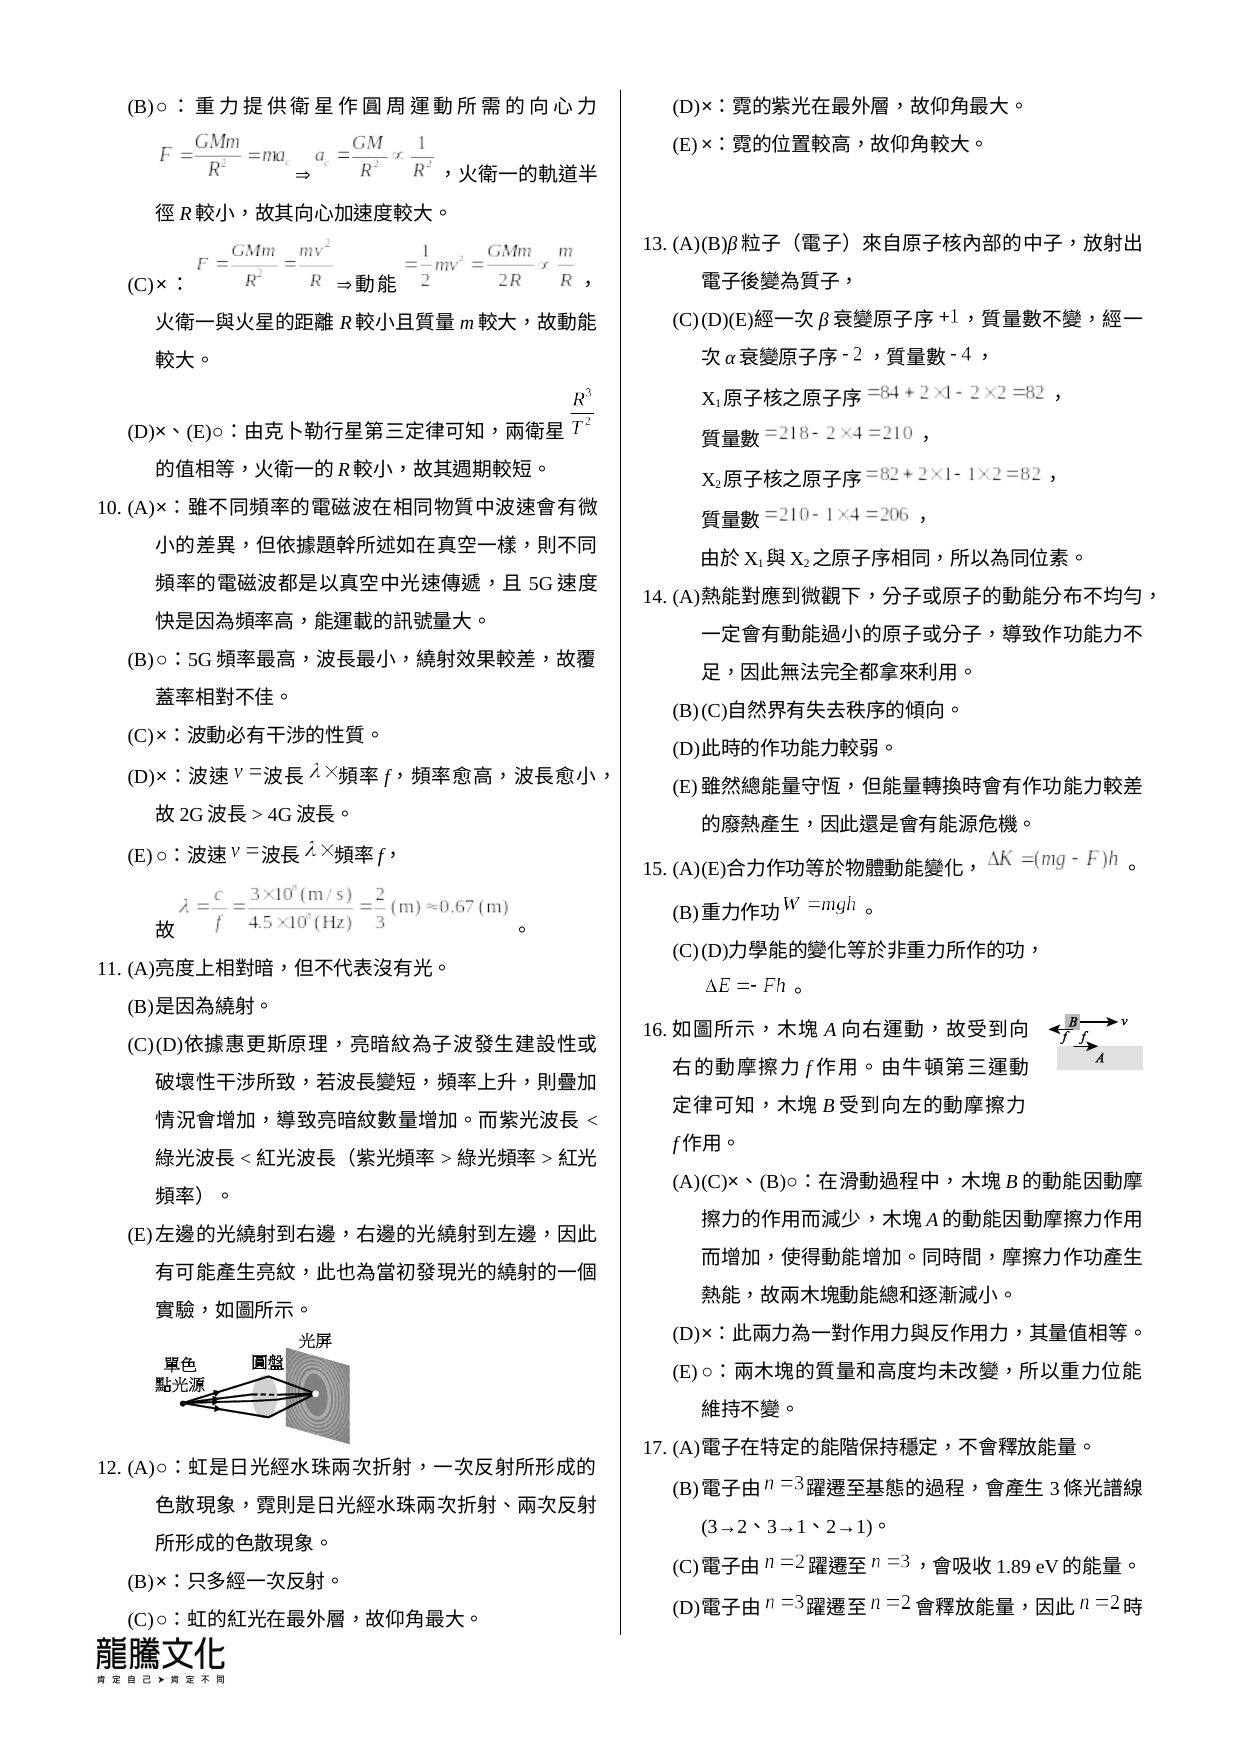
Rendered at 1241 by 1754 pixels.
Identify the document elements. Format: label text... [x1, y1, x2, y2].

text (B) 重力作功。 [642, 891, 1143, 925]
text (C) ○：虹的紅光在最外層，故仰角最大。 [97, 1604, 598, 1632]
text 13. (A) (B)β粒子（電子）來自原子核內部的中子，放射出電子後變為質子， [642, 227, 1143, 294]
text (C) ×：動能，火衛一與火星的距離R較小且質量m較大，故動能較大。 [97, 235, 598, 373]
text (C) 電子由躍遷至，會吸收1.89 eV的能量。 [642, 1548, 1143, 1579]
text (B) 是因為繞射。 [97, 991, 598, 1019]
text X2原子核之原子序， [642, 461, 1143, 492]
text (C) (D)力學能的變化等於非重力所作的功， 。 [642, 934, 1143, 1004]
text (B) ×：只多經一次反射。 [97, 1566, 598, 1594]
text (D) ×：霓的紫光在最外層，故仰角最大。 [642, 90, 1143, 119]
text 10. (A) ×：雖不同頻率的電磁波在相同物質中波速會有微小的差異，但依據題幹所述如在真空一樣，則不同頻率的電磁波都是以真空中光速傳遞，且5G速度快是因為頻率高，能運載的訊號量大。 [97, 492, 598, 634]
text (D) ×：波速波長頻率f，頻率愈高，波長愈小，故2G波長 > 4G波長。 [97, 758, 598, 827]
text 11. (A) 亮度上相對暗，但不代表沒有光。 [97, 953, 598, 981]
text 質量數， [642, 502, 1143, 533]
text 15. (A) (E)合力作功等於物體動能變化，。 [642, 847, 1143, 881]
text (C) (D)(E)經一次β衰變原子序，質量數不變，經一次α衰變原子序，質量數， [642, 303, 1143, 371]
text (E) ○：兩木塊的質量和高度均未改變，所以重力位能維持不變。 [642, 1356, 1143, 1422]
text (E) ×：霓的位置較高，故仰角較大。 [642, 128, 1143, 157]
text (A) (C)×、(B)○：在滑動過程中，木塊B的動能因動摩擦力的作用而減少，木塊A的動能因動摩擦力作用而增加，使得動能增加。同時間，摩擦力作功產生熱能，故兩木塊動能總和逐漸減小。 [642, 1165, 1143, 1308]
text X1原子核之原子序， [642, 380, 1143, 411]
text (C) ×：波動必有干涉的性質。 [97, 720, 598, 748]
text 17. (A) 電子在特定的能階保持穩定，不會釋放能量。 [642, 1432, 1143, 1460]
text (E) ○：波速波長頻率f， [97, 837, 598, 868]
text 12. (A) ○：虹是日光經水珠兩次折射，一次反射所形成的色散現象，霓則是日光經水珠兩次折射、兩次反射所形成的色散現象。 [97, 1451, 598, 1556]
text (C) (D)依據惠更斯原理，亮暗紋為子波發生建設性或破壞性干涉所致，若波長變短，頻率上升，則疊加情況會增加，導致亮暗紋數量增加。而紫光波長 < 綠光波長 < 紅光波長（紫光頻率 > 綠光頻率 > 紅光頻率）。 [97, 1029, 598, 1209]
text (D) ×：此兩力為一對作用力與反作用力，其量值相等。 [642, 1317, 1143, 1346]
text 質量數， [642, 421, 1143, 452]
text 16. 如圖所示，木塊A向右運動，故受到向右的動摩擦力f作用。由牛頓第三運動定律可知，木塊B受到向左的動摩擦力f作用。 [642, 1013, 1143, 1156]
text (B) ○：重力提供衛星作圓周運動所需的向心力，火衛一的軌道半徑R較小，故其向心加速度較大。 [97, 90, 598, 226]
text (B) (C)自然界有失去秩序的傾向。 [642, 694, 1143, 723]
text (E) 雖然總能量守恆，但能量轉換時會有作功能力較差的廢熱產生，因此還是會有能源危機。 [642, 771, 1143, 837]
text (D)×、(E)○：由克卜勒行星第三定律可知，兩衛星的值相等，火衛一的R較小，故其週期較短。 [97, 382, 598, 482]
text (B) 電子由躍遷至基態的過程，會產生3條光譜線(3→2、3→1、2→1)。 [642, 1470, 1143, 1539]
text 14. (A) 熱能對應到微觀下，分子或原子的動能分布不均勻，一定會有動能過小的原子或分子，導致作功能力不足，因此無法完全都拿來利用。 [642, 580, 1143, 685]
text 故。 [97, 877, 598, 943]
picture [88, 1635, 229, 1687]
text (E) 左邊的光繞射到右邊，右邊的光繞射到左邊，因此有可能產生亮紋，此也為當初發現光的繞射的一個實驗，如圖所示。 [97, 1219, 598, 1323]
text (D) 電子由躍遷至會釋放能量，因此時所具有的能量小於時所具有的能量。 [642, 1589, 1143, 1620]
text 由於X1與X2之原子序相同，所以為同位素。 [642, 542, 1143, 571]
text (D) 此時的作功能力較弱。 [642, 732, 1143, 761]
text (B) ○：5G頻率最高，波長最小，繞射效果較差，故覆蓋率相對不佳。 [97, 644, 598, 710]
